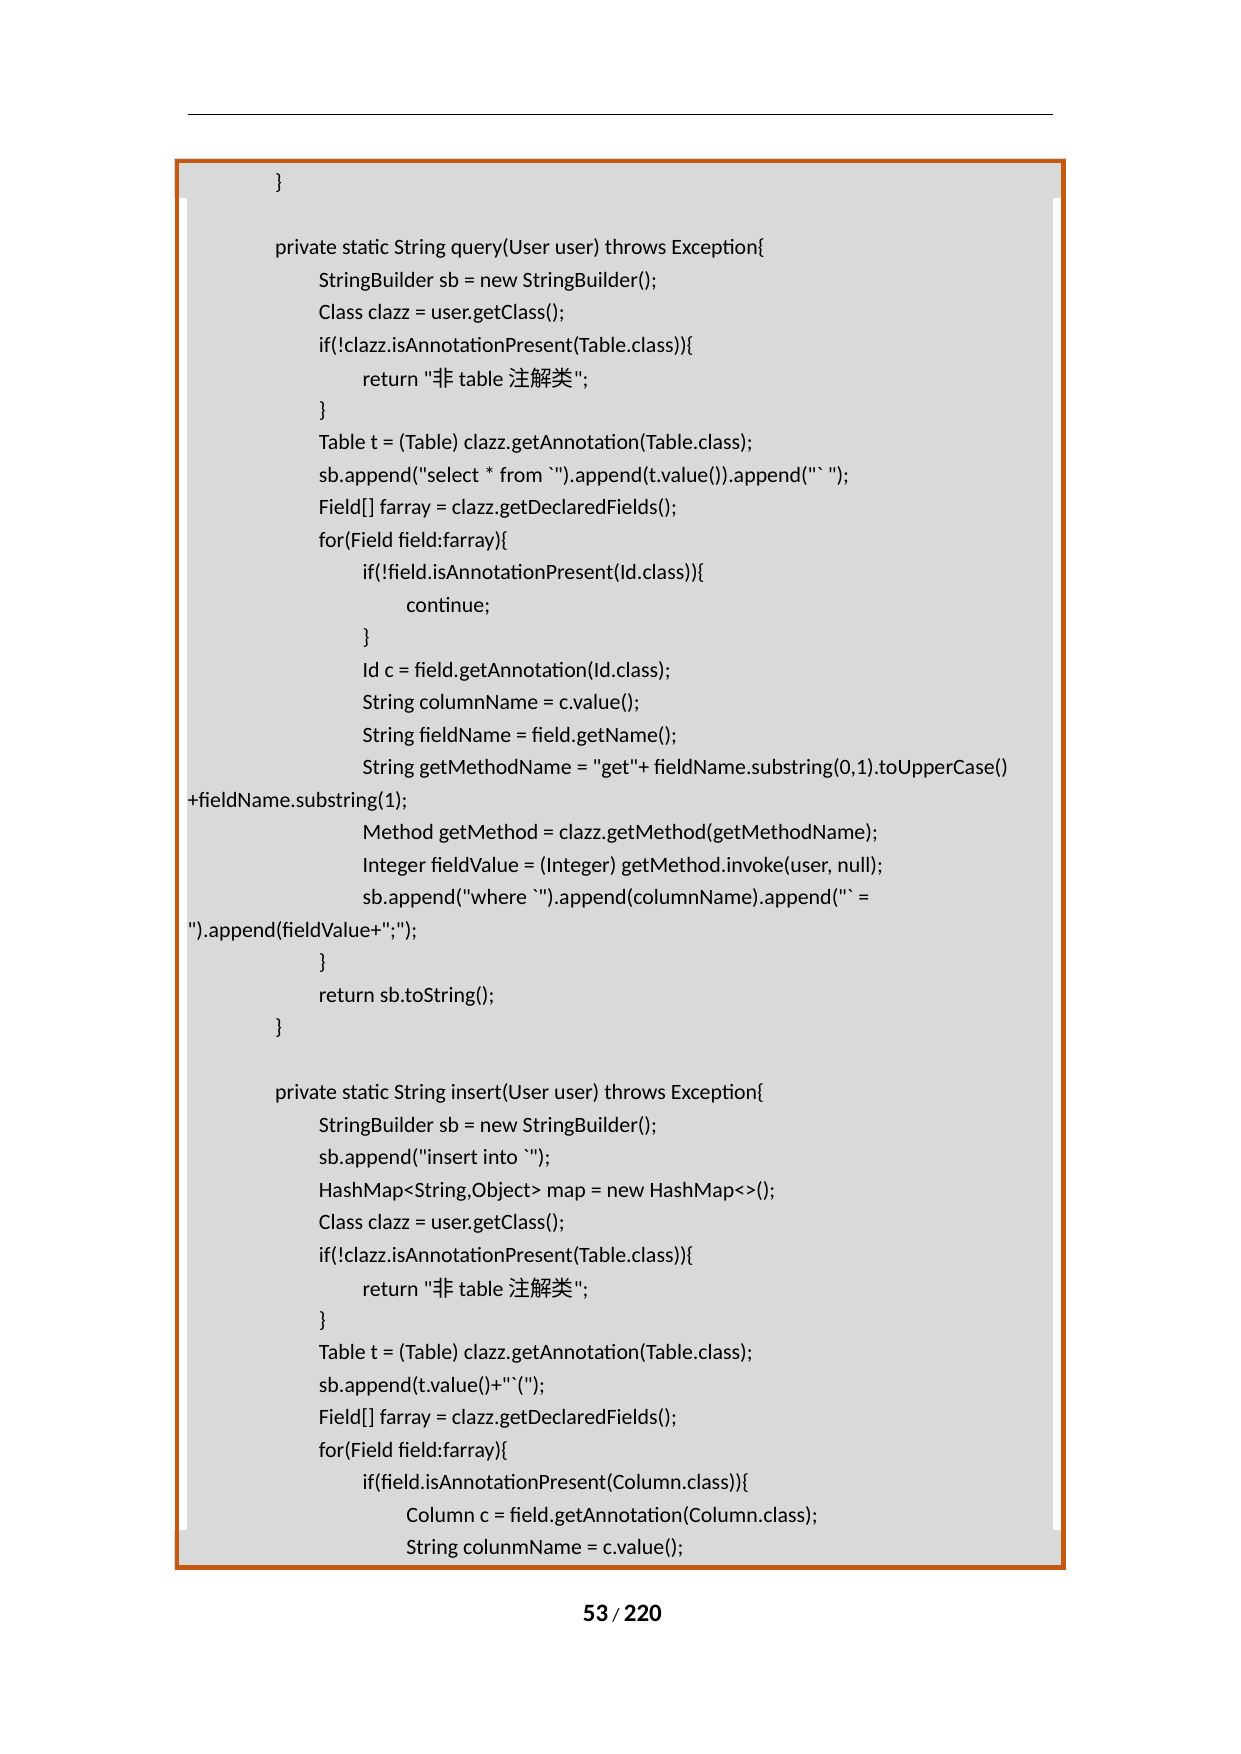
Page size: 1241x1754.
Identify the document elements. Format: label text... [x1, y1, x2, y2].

text } [179, 163, 1061, 198]
text Integer fieldValue = (Integer) getMethod.invoke(user, null); [187, 848, 1053, 880]
text HashMap<String,Object> map = new HashMap<>(); [187, 1173, 1053, 1205]
text Field[] farray = clazz.getDeclaredFields(); [187, 1400, 1053, 1433]
text sb.append("where `").append(columnName).append("` = ").append(fieldValue+";"); [187, 880, 1053, 945]
text Class clazz = user.getClass(); [187, 295, 1053, 328]
text Method getMethod = clazz.getMethod(getMethodName); [187, 815, 1053, 848]
text } [187, 393, 1053, 425]
text Table t = (Table) clazz.getAnnotation(Table.class); [187, 1335, 1053, 1368]
text String columnName = c.value(); [187, 685, 1053, 718]
text Table t = (Table) clazz.getAnnotation(Table.class); [187, 425, 1053, 458]
text return "非table注解类"; [187, 360, 1053, 393]
text } [187, 620, 1053, 653]
text } [187, 1303, 1053, 1335]
text String fieldName = field.getName(); [187, 718, 1053, 750]
text Field[] farray = clazz.getDeclaredFields(); [187, 490, 1053, 523]
text if(!clazz.isAnnotationPresent(Table.class)){ [187, 1238, 1053, 1270]
text if(!field.isAnnotationPresent(Id.class)){ [187, 555, 1053, 588]
text if(!clazz.isAnnotationPresent(Table.class)){ [187, 328, 1053, 360]
text Id c = field.getAnnotation(Id.class); [187, 653, 1053, 685]
text StringBuilder sb = new StringBuilder(); [187, 1108, 1053, 1140]
text } [187, 1010, 1053, 1043]
text sb.append(t.value()+"`("); [187, 1368, 1053, 1400]
text return sb.toString(); [187, 978, 1053, 1010]
text sb.append("insert into `"); [187, 1140, 1053, 1173]
text private static String query(User user) throws Exception{ [187, 230, 1053, 263]
text Column c = field.getAnnotation(Column.class); [187, 1498, 1053, 1523]
text } [187, 945, 1053, 978]
text for(Field field:farray){ [187, 1433, 1053, 1465]
text Class clazz = user.getClass(); [187, 1205, 1053, 1238]
text for(Field field:farray){ [187, 523, 1053, 555]
text String getMethodName = "get"+ fieldName.substring(0,1).toUpperCase()+fieldName.substring(1); [187, 750, 1053, 815]
text if(field.isAnnotationPresent(Column.class)){ [187, 1465, 1053, 1498]
text private static String insert(User user) throws Exception{ [187, 1075, 1053, 1108]
text String colunmName = c.value(); [179, 1523, 1061, 1565]
text StringBuilder sb = new StringBuilder(); [187, 263, 1053, 295]
text return "非table注解类"; [187, 1270, 1053, 1303]
text sb.append("select * from `").append(t.value()).append("` "); [187, 458, 1053, 490]
text continue; [187, 588, 1053, 620]
